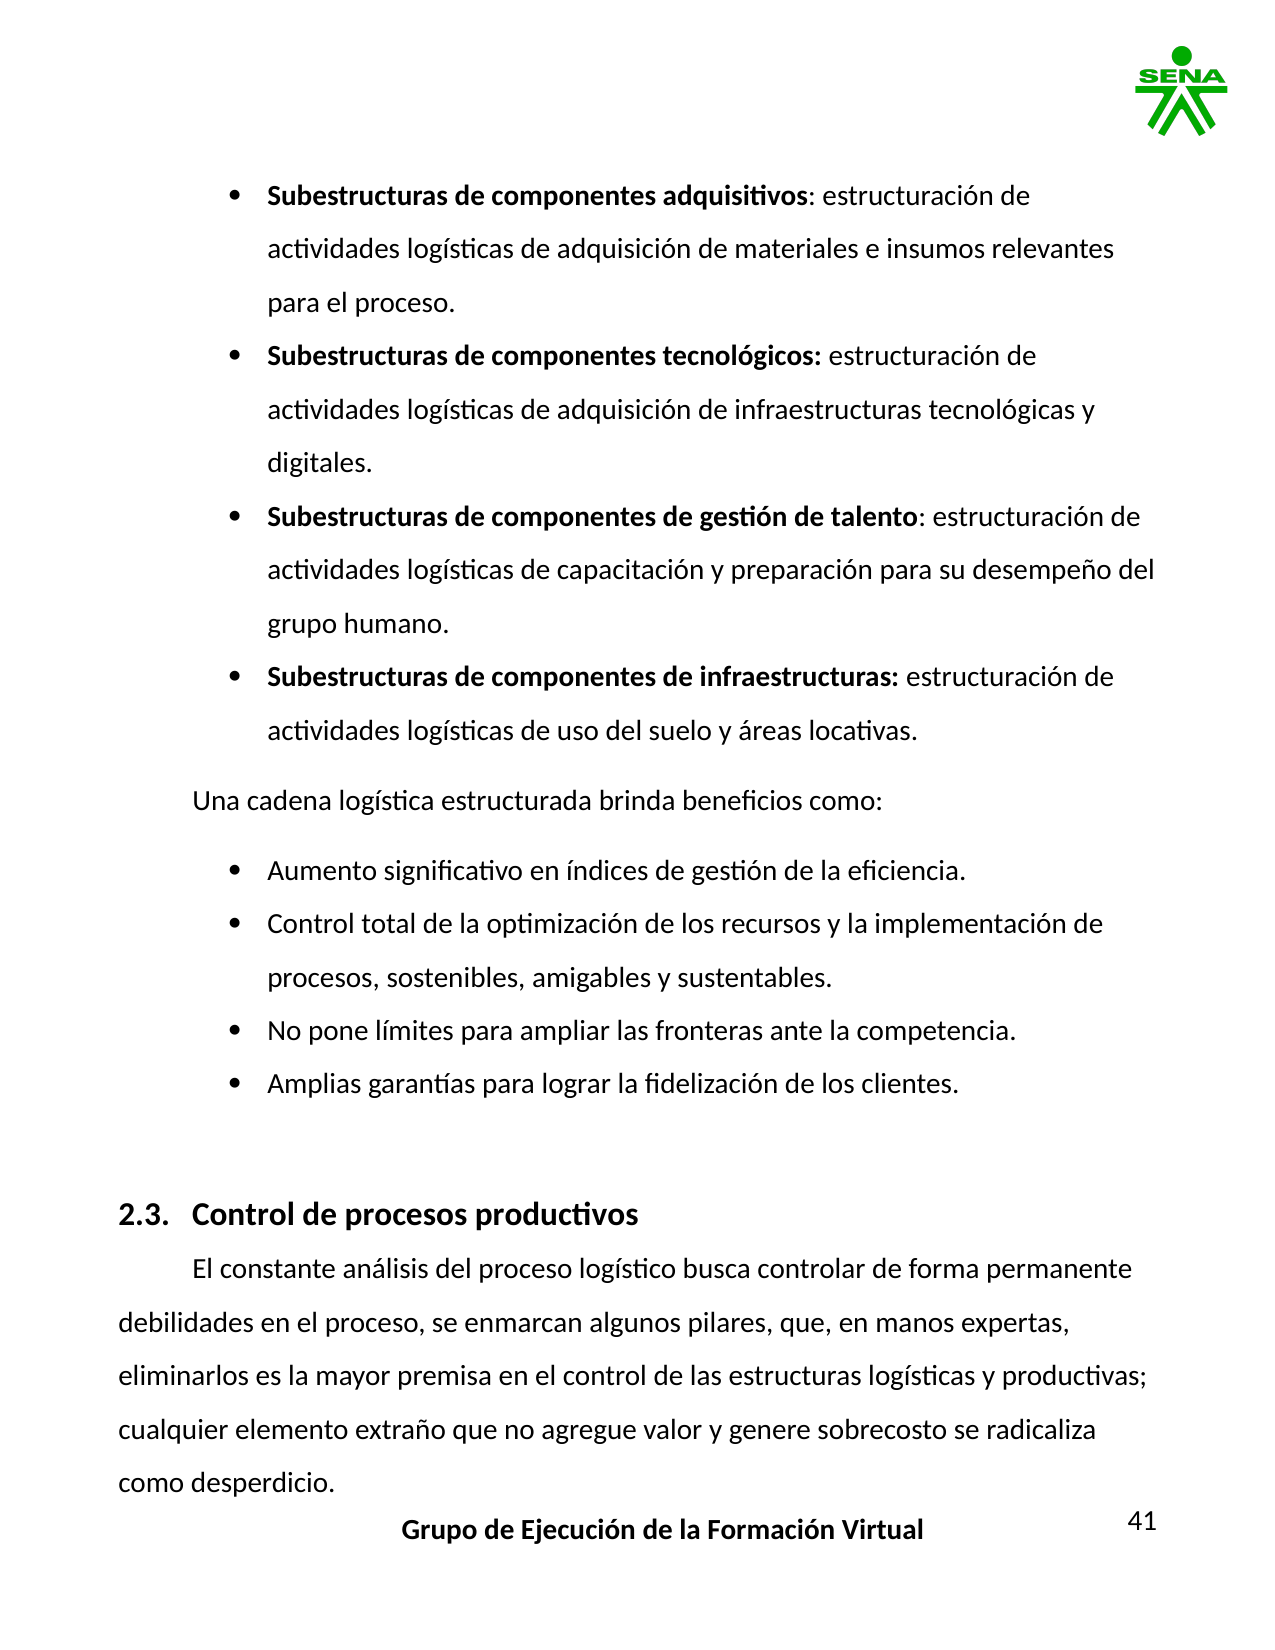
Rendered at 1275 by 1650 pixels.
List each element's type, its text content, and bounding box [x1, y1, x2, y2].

text Una cadena logística estructurada brinda beneficios como: [118, 782, 1157, 817]
subtitle Control de procesos productivos [118, 1193, 1157, 1234]
list Subestructuras de componentes de infraestructuras: estructuración de actividades logísticas de uso del suelo y áreas locativas. [229, 658, 1157, 747]
list No pone límites para ampliar las fronteras ante la competencia. [229, 1012, 1157, 1048]
list Control total de la optimización de los recursos y la implementación de procesos, sostenibles, amigables y sustentables. [229, 905, 1157, 994]
list Aumento significativo en índices de gestión de la eficiencia. [229, 852, 1157, 887]
list Subestructuras de componentes adquisitivos: estructuración de actividades logísticas de adquisición de materiales e insumos relevantes para el proceso. [229, 177, 1157, 320]
list Amplias garantías para lograr la fidelización de los clientes. [229, 1066, 1157, 1101]
picture [1135, 46, 1228, 136]
list Subestructuras de componentes de gestión de talento: estructuración de actividades logísticas de capacitación y preparación para su desempeño del grupo humano. [229, 498, 1157, 640]
list Subestructuras de componentes tecnológicos: estructuración de actividades logísticas de adquisición de infraestructuras tecnológicas y digitales. [229, 337, 1157, 480]
text El constante análisis del proceso logístico busca controlar de forma permanente debilidades en el proceso, se enmarcan algunos pilares, que, en manos expertas, eliminarlos es la mayor premisa en el control de las estructuras logísticas y productivas; cualquier elemento extraño que no agregue valor y genere sobrecosto se radicaliza como desperdicio. [118, 1251, 1157, 1500]
